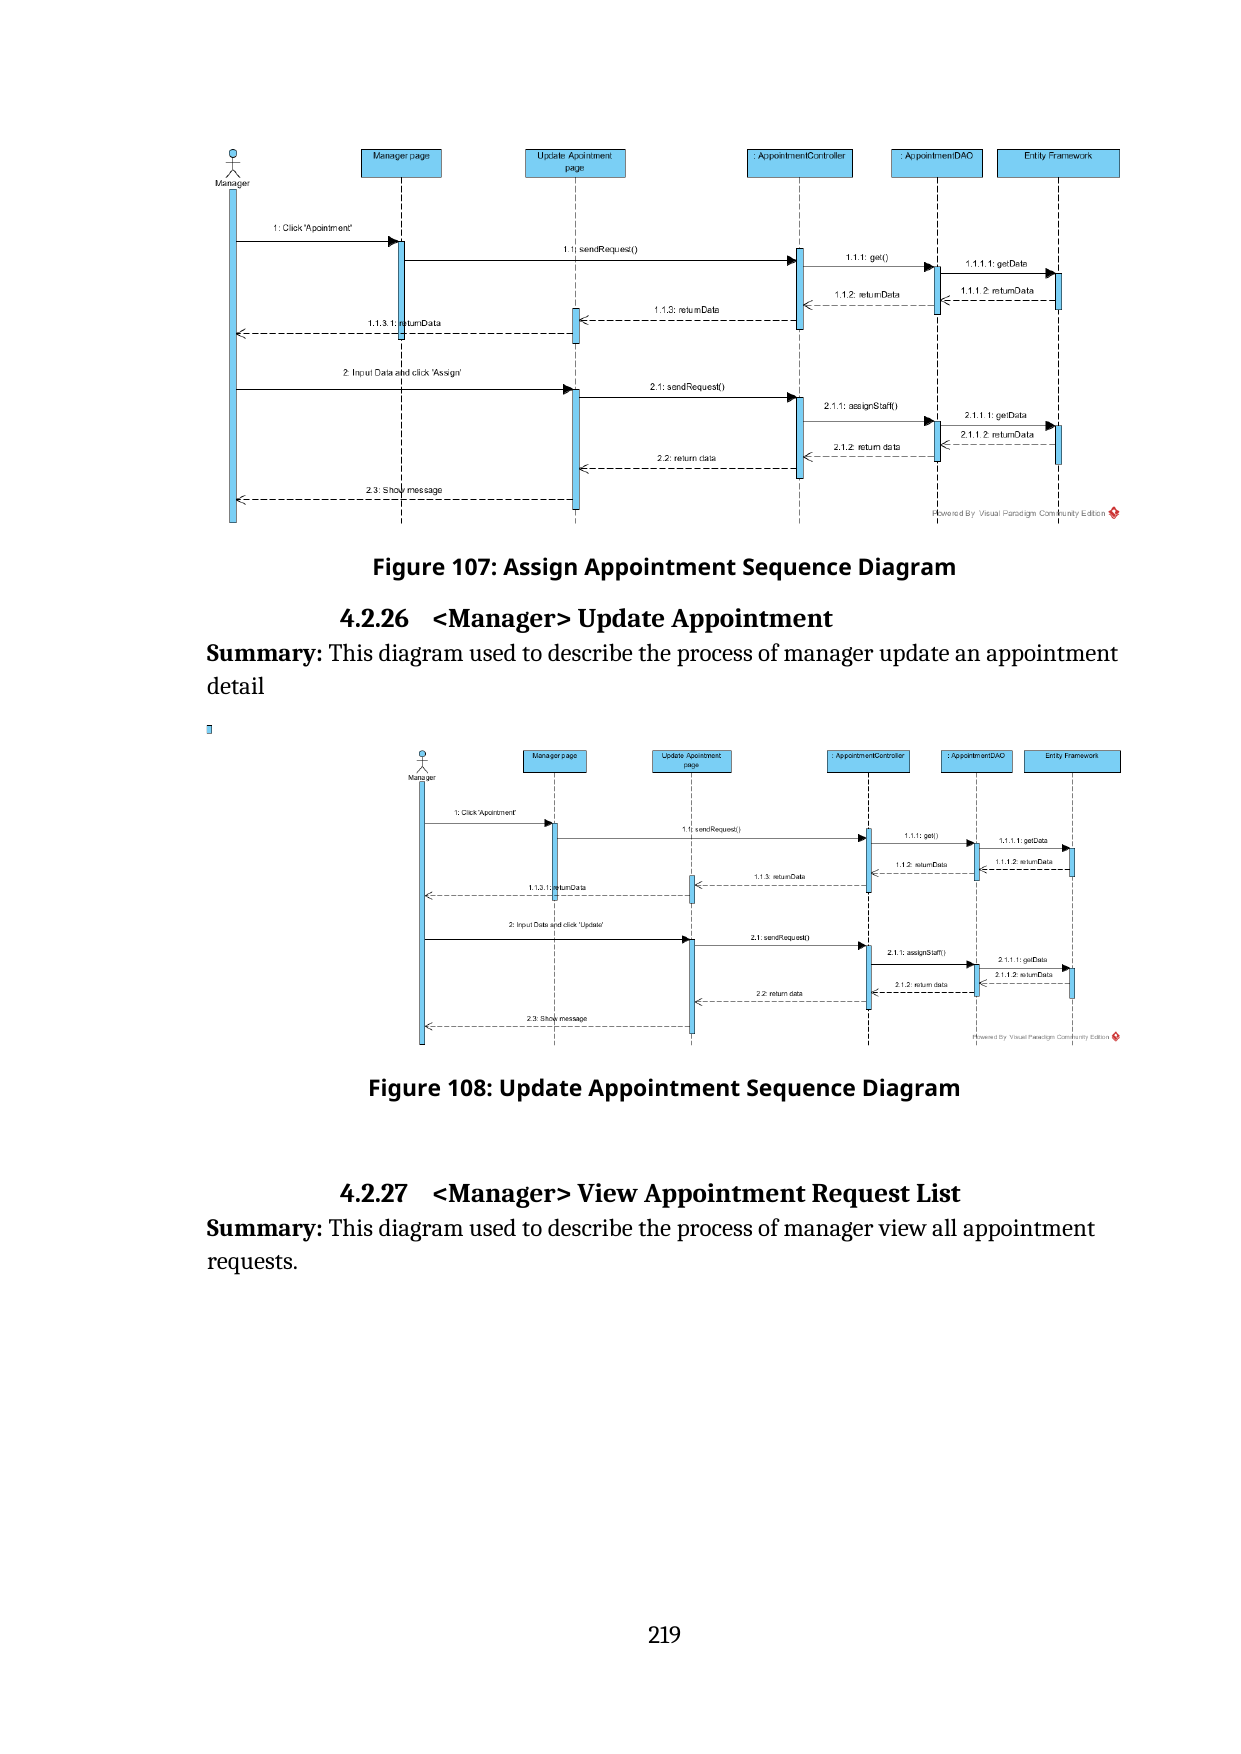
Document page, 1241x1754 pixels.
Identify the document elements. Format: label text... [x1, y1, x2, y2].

picture [206, 147, 1123, 526]
picture [206, 725, 1123, 1047]
text Summary: This diagram used to describe the process of manager update an appointment detail [207, 638, 1122, 700]
subtitle <Manager> View Appointment Request List [340, 1178, 1122, 1209]
subtitle <Manager> Update Appointment [340, 603, 1122, 634]
text Summary: This diagram used to describe the process of manager view all appointment requests. [207, 1214, 1122, 1275]
